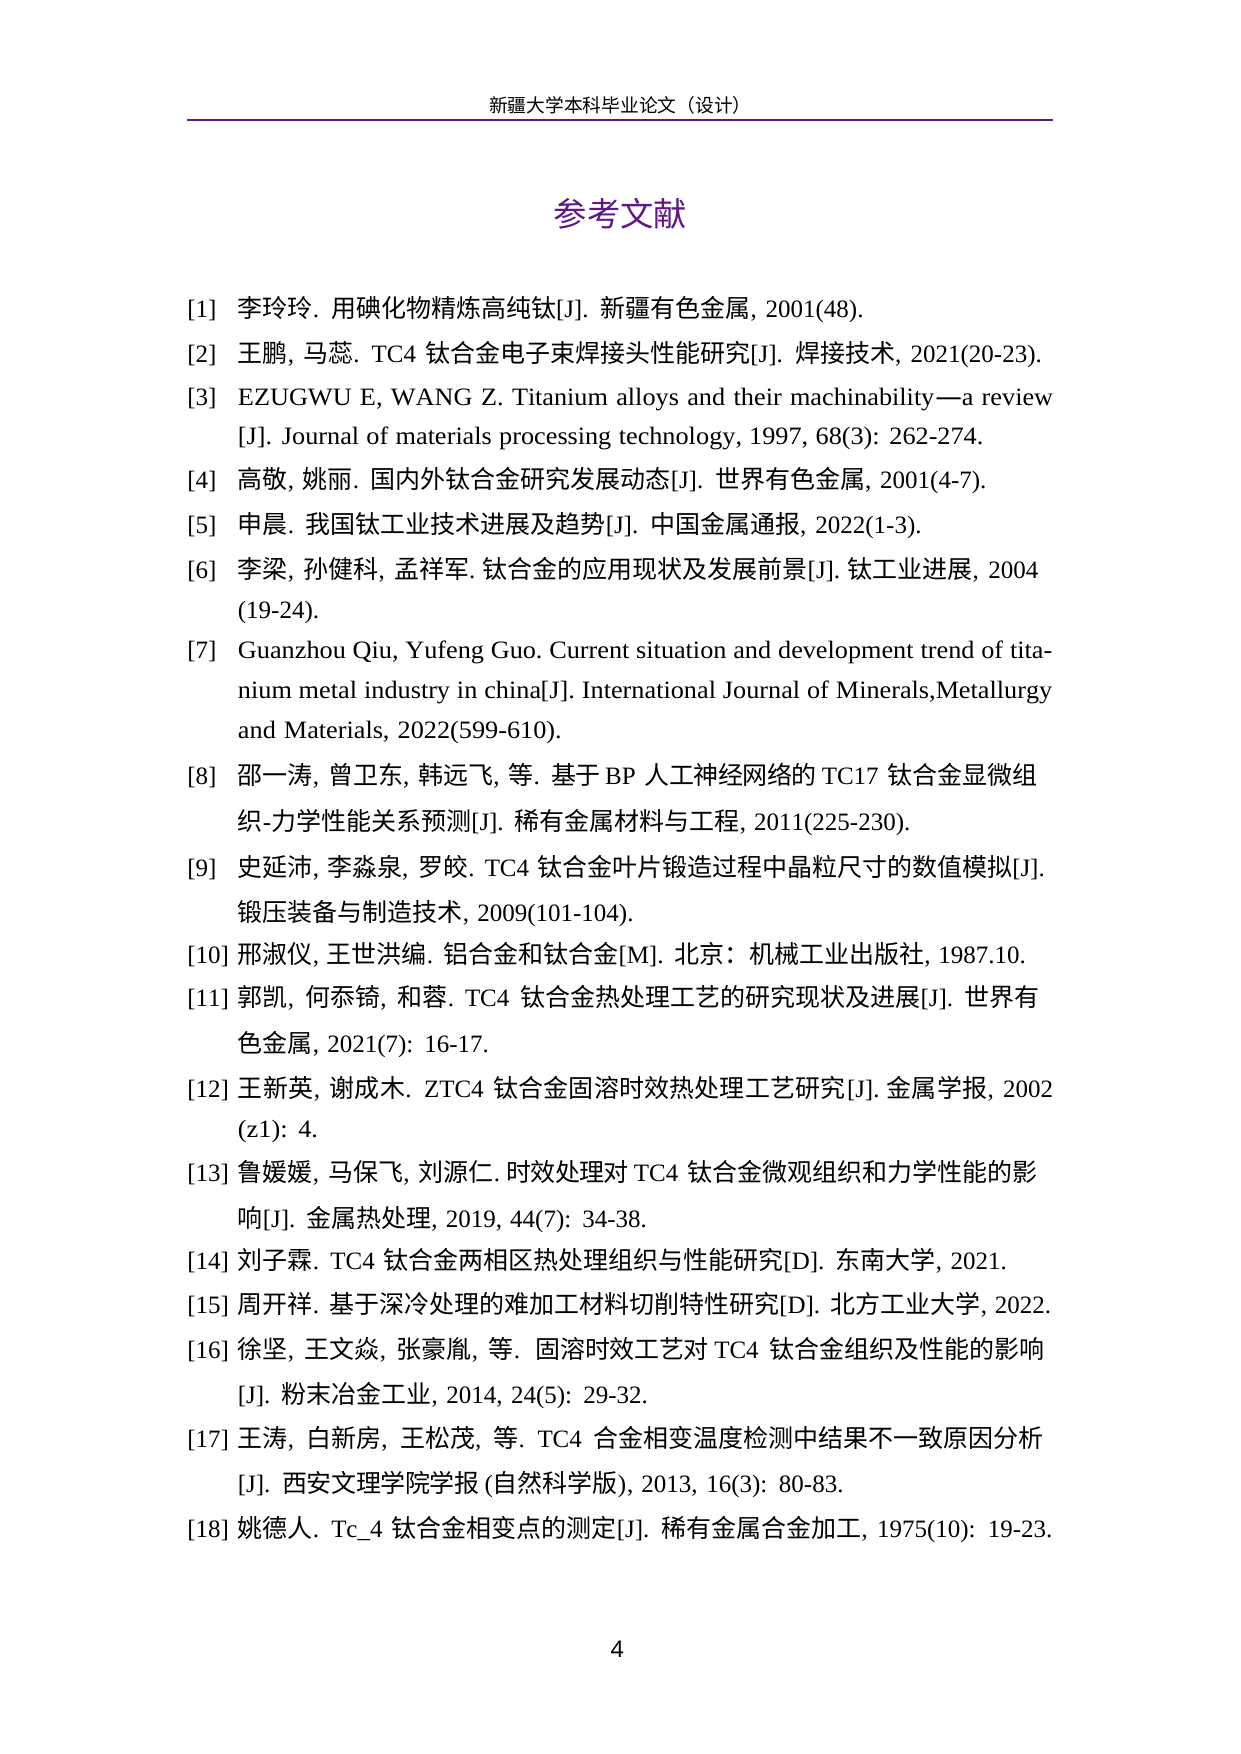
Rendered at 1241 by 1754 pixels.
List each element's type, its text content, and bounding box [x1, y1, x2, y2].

list 王涛, 白新房, 王松茂, 等. TC4 合金相变温度检测中结果不一致原因分析 [187, 1419, 1240, 1455]
list 姚德人. Tc_4 钛合金相变点的测定[J]. 稀有金属合金加工, 1975(10): 19-23. [187, 1509, 1240, 1545]
list 刘子霖. TC4 钛合金两相区热处理组织与性能研究[D]. 东南大学, 2021. [187, 1244, 1240, 1276]
subtitle 参考文献 [187, 188, 1054, 236]
list 王鹏, 马蕊. TC4 钛合金电子束焊接头性能研究[J]. 焊接技术, 2021(20-23). [187, 333, 1240, 370]
list 邢淑仪, 王世洪编. 铝合金和钛合金[M]. 北京：机械工业出版社, 1987.10. [187, 938, 1240, 970]
list 李梁, 孙健科, 孟祥军. 钛合金的应用现状及发展前景[J]. 钛工业进展, 2004 (19-24). [187, 550, 1053, 624]
text [J]. 西安文理学院学报 (自然科学版), 2013, 16(3): 80-83. [238, 1464, 1240, 1500]
list 邵一涛, 曾卫东, 韩远飞, 等. 基于 BP 人工神经网络的 TC17 钛合金显微组织-力学性能关系预测[J]. 稀有金属材料与工程, 2011(225-230). [187, 756, 1053, 838]
list 王新英, 谢成木. ZTC4 钛合金固溶时效热处理工艺研究[J]. 金属学报, 2002 (z1): 4. [187, 1069, 1053, 1143]
list 鲁媛媛, 马保飞, 刘源仁. 时效处理对 TC4 钛合金微观组织和力学性能的影响[J]. 金属热处理, 2019, 44(7): 34-38. [187, 1152, 1053, 1234]
list 徐坚, 王文焱, 张豪胤, 等. 固溶时效工艺对 TC4 钛合金组织及性能的影响 [187, 1329, 1240, 1366]
list 史延沛, 李淼泉, 罗皎. TC4 钛合金叶片锻造过程中晶粒尺寸的数值模拟[J]. 锻压装备与制造技术, 2009(101-104). [187, 847, 1053, 929]
text [J]. 粉末冶金工业, 2014, 24(5): 29-32. [238, 1374, 1240, 1410]
list EZUGWU E, WANG Z. Titanium alloys and their machinability—a review [J]. Journal of materials processing technology, 1997, 68(3): 262-274. [187, 378, 1053, 450]
list 高敬, 姚丽. 国内外钛合金研究发展动态[J]. 世界有色金属, 2001(4-7). [187, 460, 1240, 496]
list 周开祥. 基于深冷处理的难加工材料切削特性研究[D]. 北方工业大学, 2022. [187, 1284, 1240, 1321]
list 李玲玲. 用碘化物精炼高纯钛[J]. 新疆有色金属, 2001(48). [187, 289, 1240, 325]
list 申晨. 我国钛工业技术进展及趋势[J]. 中国金属通报, 2022(1-3). [187, 505, 1240, 541]
list 郭凯, 何忝锜, 和蓉. TC4 钛合金热处理工艺的研究现状及进展[J]. 世界有色金属, 2021(7): 16-17. [187, 977, 1053, 1059]
list Guanzhou Qiu, Yufeng Guo. Current situation and development trend of tita- nium metal industry in china[J]. International Journal of Minerals,Metallurgy and Materials, 2022(599-610). [187, 635, 1053, 744]
